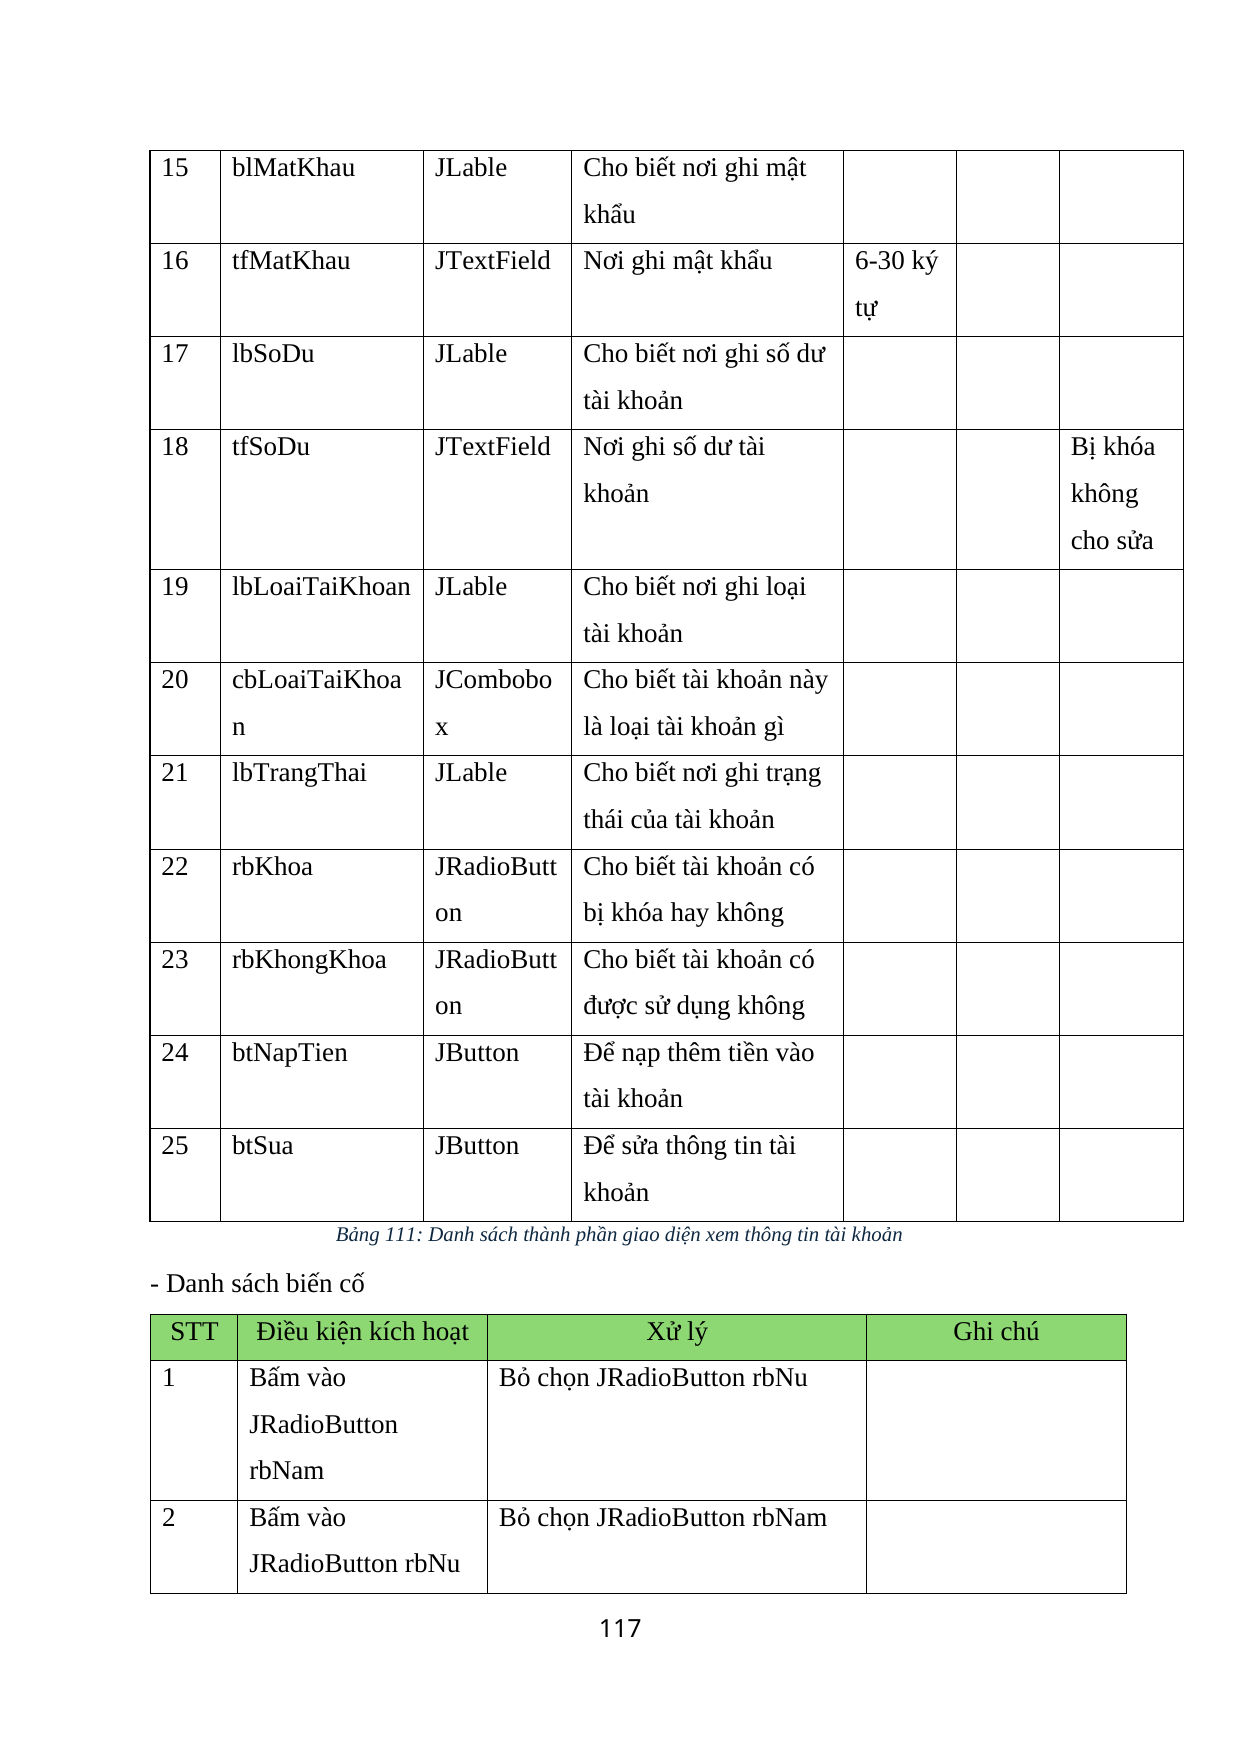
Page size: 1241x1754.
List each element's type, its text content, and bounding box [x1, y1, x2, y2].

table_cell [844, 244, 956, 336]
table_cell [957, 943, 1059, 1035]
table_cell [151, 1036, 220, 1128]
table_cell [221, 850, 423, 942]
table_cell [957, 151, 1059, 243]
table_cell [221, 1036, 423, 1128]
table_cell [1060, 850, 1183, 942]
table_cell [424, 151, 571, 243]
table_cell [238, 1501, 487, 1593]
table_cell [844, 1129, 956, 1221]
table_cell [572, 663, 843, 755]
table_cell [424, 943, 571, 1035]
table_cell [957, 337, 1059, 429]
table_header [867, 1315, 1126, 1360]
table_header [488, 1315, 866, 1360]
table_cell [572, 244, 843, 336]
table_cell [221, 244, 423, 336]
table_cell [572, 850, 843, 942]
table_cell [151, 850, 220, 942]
text - Danh sách biến cố [150, 1267, 1090, 1298]
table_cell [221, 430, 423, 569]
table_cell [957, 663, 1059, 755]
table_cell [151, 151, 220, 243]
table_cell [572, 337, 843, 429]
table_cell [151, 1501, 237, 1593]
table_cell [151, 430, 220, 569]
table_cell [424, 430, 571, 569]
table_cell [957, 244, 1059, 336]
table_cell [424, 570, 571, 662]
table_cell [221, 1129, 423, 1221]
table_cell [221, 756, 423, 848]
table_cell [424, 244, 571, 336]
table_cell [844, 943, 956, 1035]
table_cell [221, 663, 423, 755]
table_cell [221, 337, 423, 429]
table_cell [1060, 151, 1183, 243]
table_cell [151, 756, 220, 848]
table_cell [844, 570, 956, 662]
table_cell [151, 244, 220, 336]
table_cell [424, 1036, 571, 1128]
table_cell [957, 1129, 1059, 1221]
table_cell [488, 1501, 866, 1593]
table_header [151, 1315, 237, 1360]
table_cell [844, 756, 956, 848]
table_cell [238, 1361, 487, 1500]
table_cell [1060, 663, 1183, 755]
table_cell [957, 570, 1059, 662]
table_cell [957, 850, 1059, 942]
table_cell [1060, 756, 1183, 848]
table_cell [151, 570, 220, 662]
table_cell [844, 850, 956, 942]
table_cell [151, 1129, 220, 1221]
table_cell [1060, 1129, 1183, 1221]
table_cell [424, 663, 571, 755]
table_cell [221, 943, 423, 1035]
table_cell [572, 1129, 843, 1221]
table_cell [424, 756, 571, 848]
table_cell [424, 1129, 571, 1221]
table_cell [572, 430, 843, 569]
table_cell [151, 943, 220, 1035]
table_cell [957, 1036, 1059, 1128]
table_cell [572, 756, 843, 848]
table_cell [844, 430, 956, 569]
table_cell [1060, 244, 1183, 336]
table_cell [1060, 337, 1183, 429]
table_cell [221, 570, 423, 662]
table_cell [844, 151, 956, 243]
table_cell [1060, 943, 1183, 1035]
text Bảng 111: Danh sách thành phần giao diện xem thông tin tài khoản [150, 1222, 1090, 1246]
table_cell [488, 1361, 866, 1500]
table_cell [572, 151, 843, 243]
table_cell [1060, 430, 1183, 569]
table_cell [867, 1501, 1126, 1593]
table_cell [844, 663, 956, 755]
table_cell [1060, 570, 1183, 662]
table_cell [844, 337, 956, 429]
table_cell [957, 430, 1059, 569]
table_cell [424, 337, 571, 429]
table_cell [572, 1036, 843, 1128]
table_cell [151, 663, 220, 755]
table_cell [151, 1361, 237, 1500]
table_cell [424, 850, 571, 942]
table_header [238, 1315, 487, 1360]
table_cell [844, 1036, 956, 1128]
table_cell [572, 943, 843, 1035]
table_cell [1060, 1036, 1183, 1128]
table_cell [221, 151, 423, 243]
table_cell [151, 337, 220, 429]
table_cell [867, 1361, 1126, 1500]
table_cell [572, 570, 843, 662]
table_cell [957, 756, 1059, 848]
